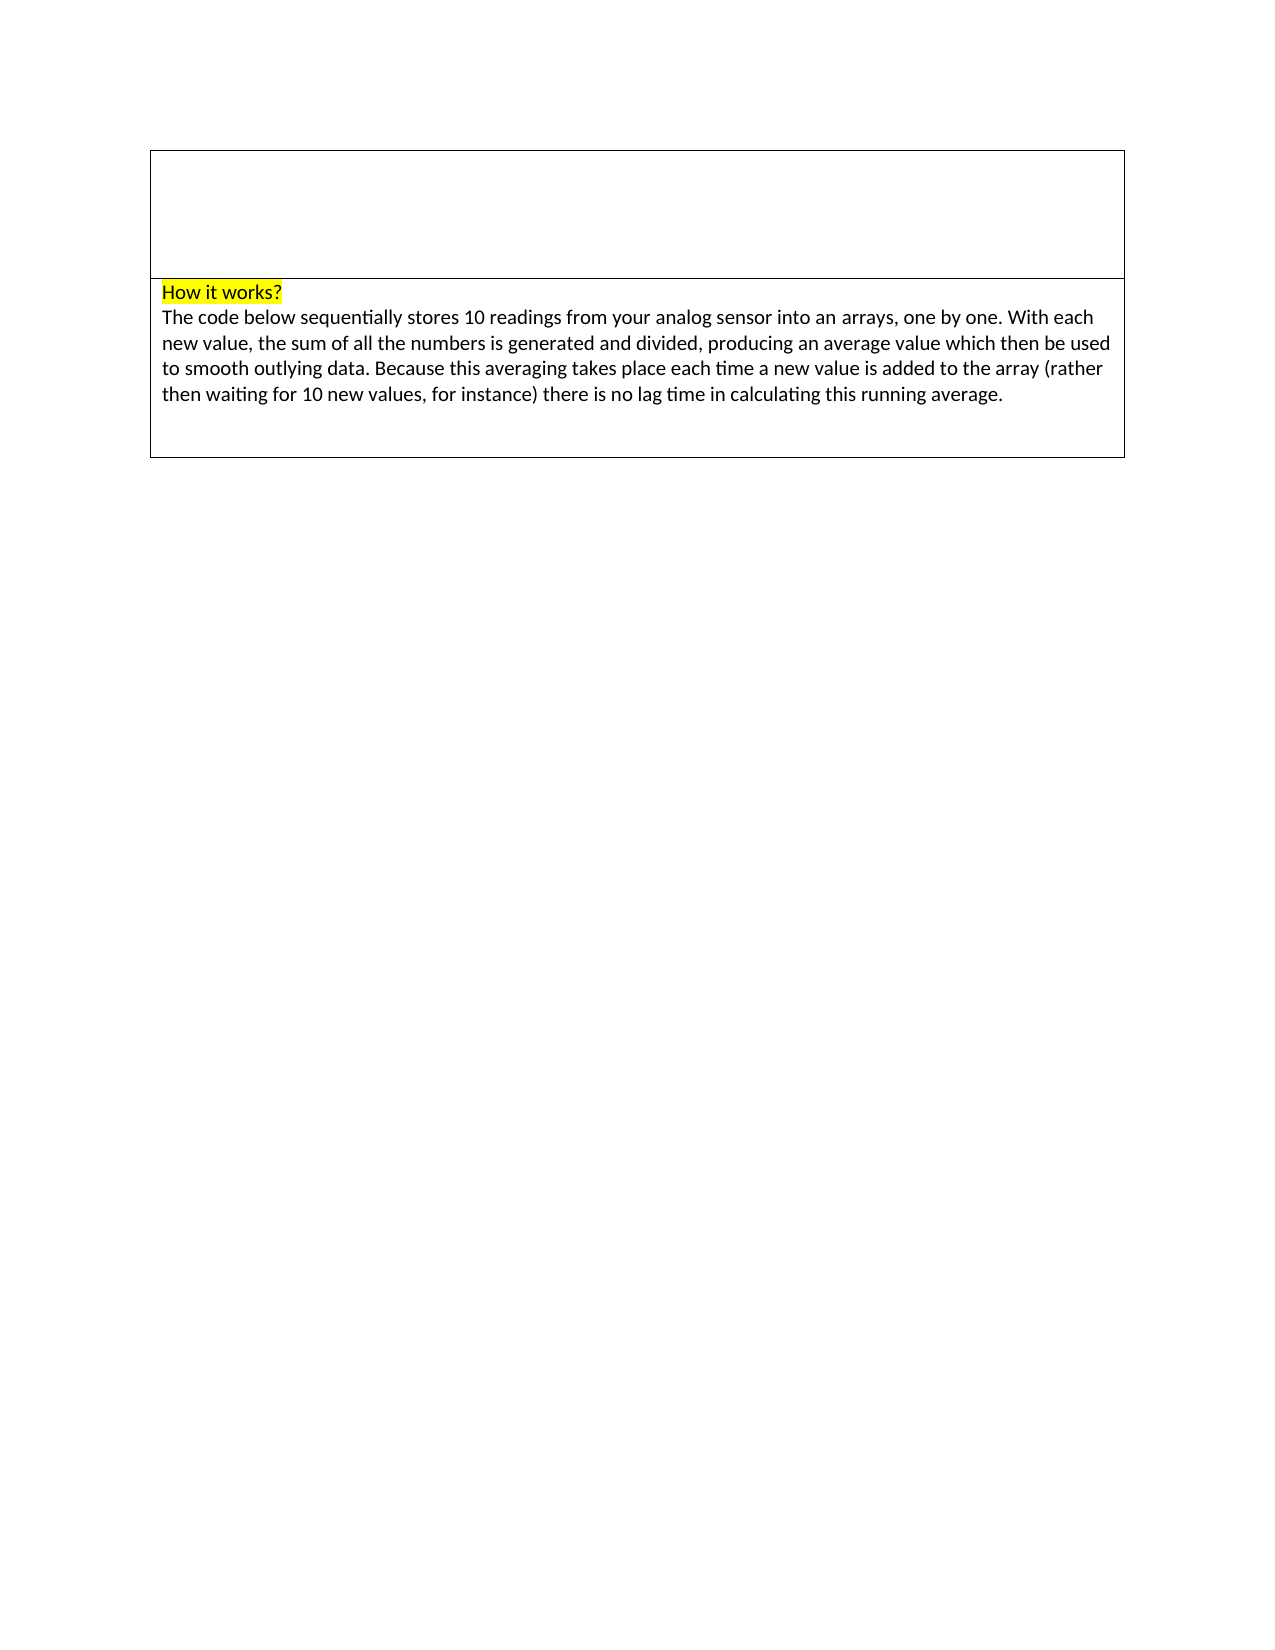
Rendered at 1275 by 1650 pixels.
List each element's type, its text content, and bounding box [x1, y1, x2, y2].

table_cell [151, 151, 1124, 278]
table_cell How it works? The code below sequentially stores 10 readings from your analog sensor into an arrays, one by one. With each new value, the sum of all the numbers is generated and divided, producing an average value which then be used to smooth outlying data. Because this averaging takes place each time a new value is added to the array (rather then waiting for 10 new values, for instance) there is no lag time in calculating this running average. [151, 279, 1124, 457]
